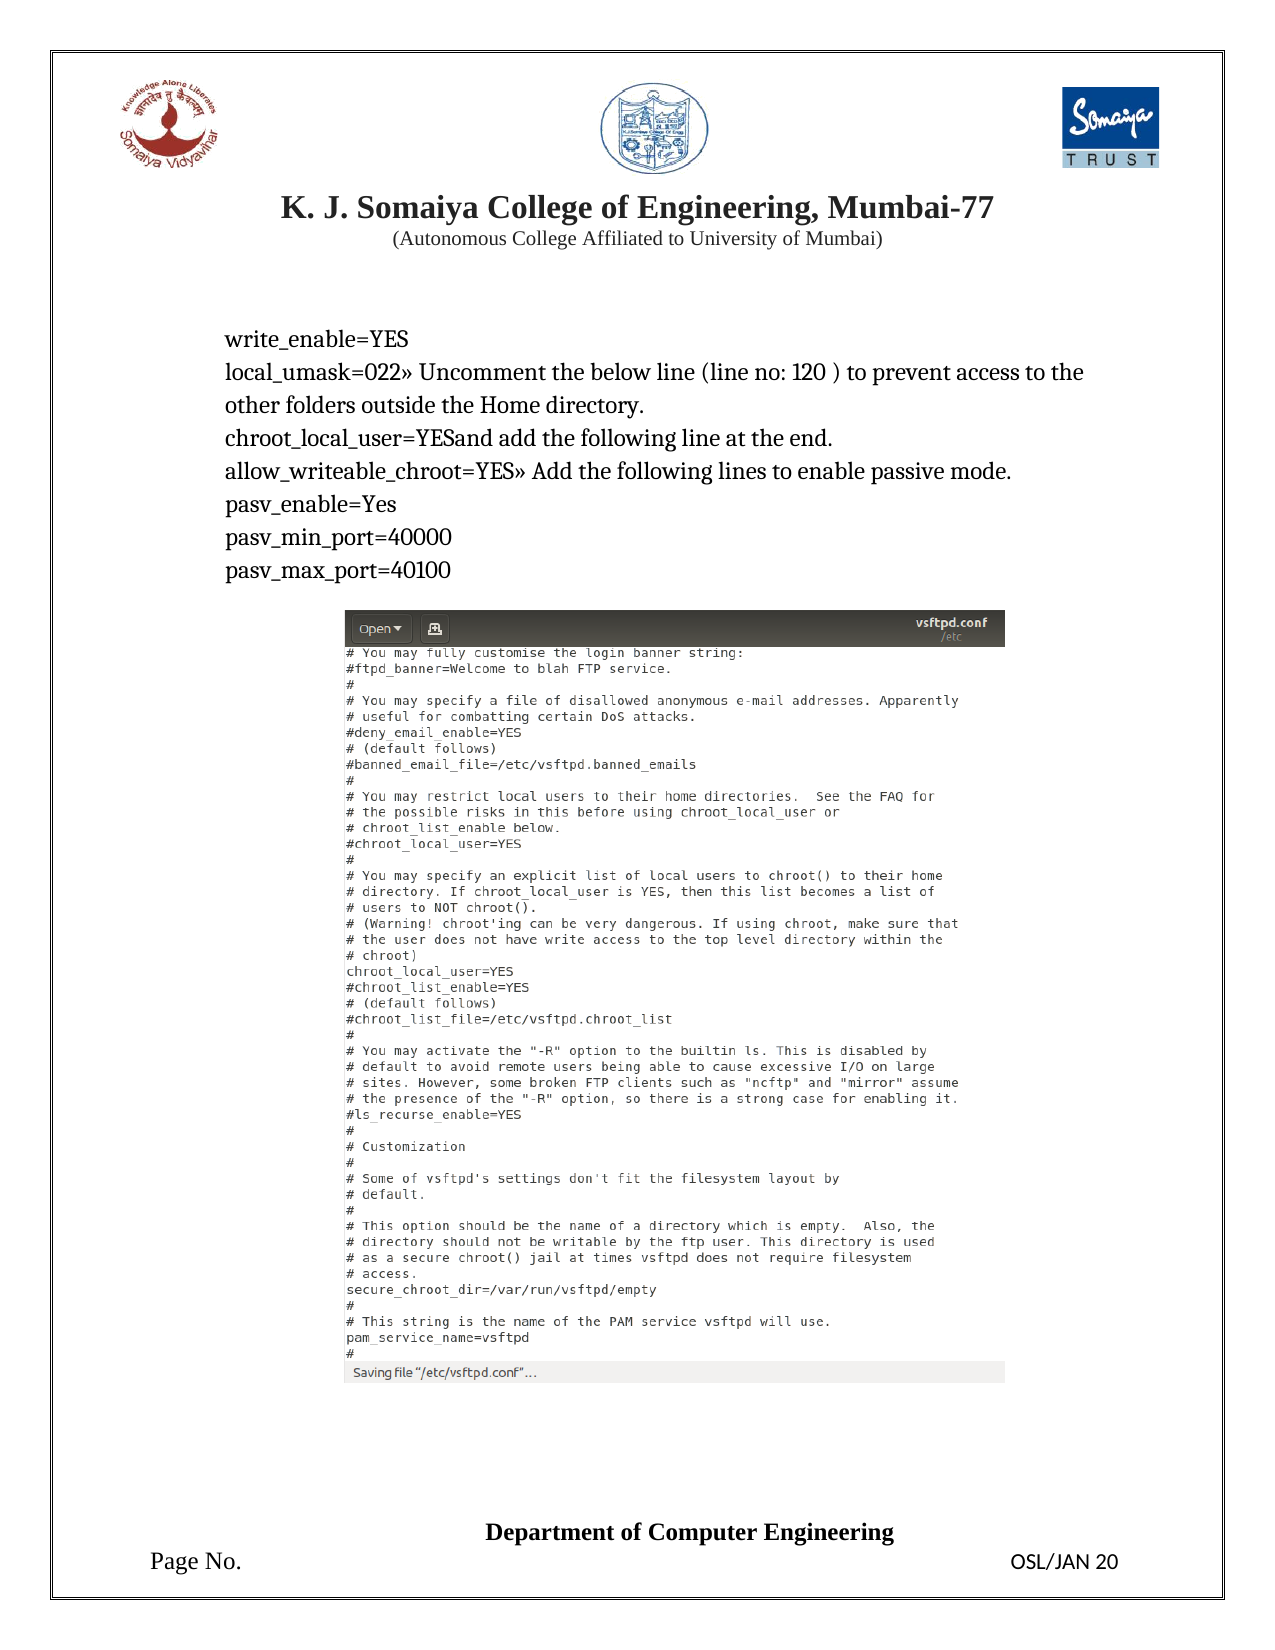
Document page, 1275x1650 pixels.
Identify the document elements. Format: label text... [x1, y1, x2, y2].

text write_enable=YES local_umask=022» Uncomment the below line (line no: 120 ) to prevent access to the other folders outside the Home directory. chroot_local_user=YESand add the following line at the end. allow_writeable_chroot=YES» Add the following lines to enable passive mode. pasv_enable=Yes pasv_min_port=40000 pasv_max_port=40100 [225, 325, 1125, 585]
picture [344, 610, 1005, 1383]
picture [1062, 87, 1160, 168]
picture [120, 80, 218, 168]
picture [598, 79, 716, 176]
